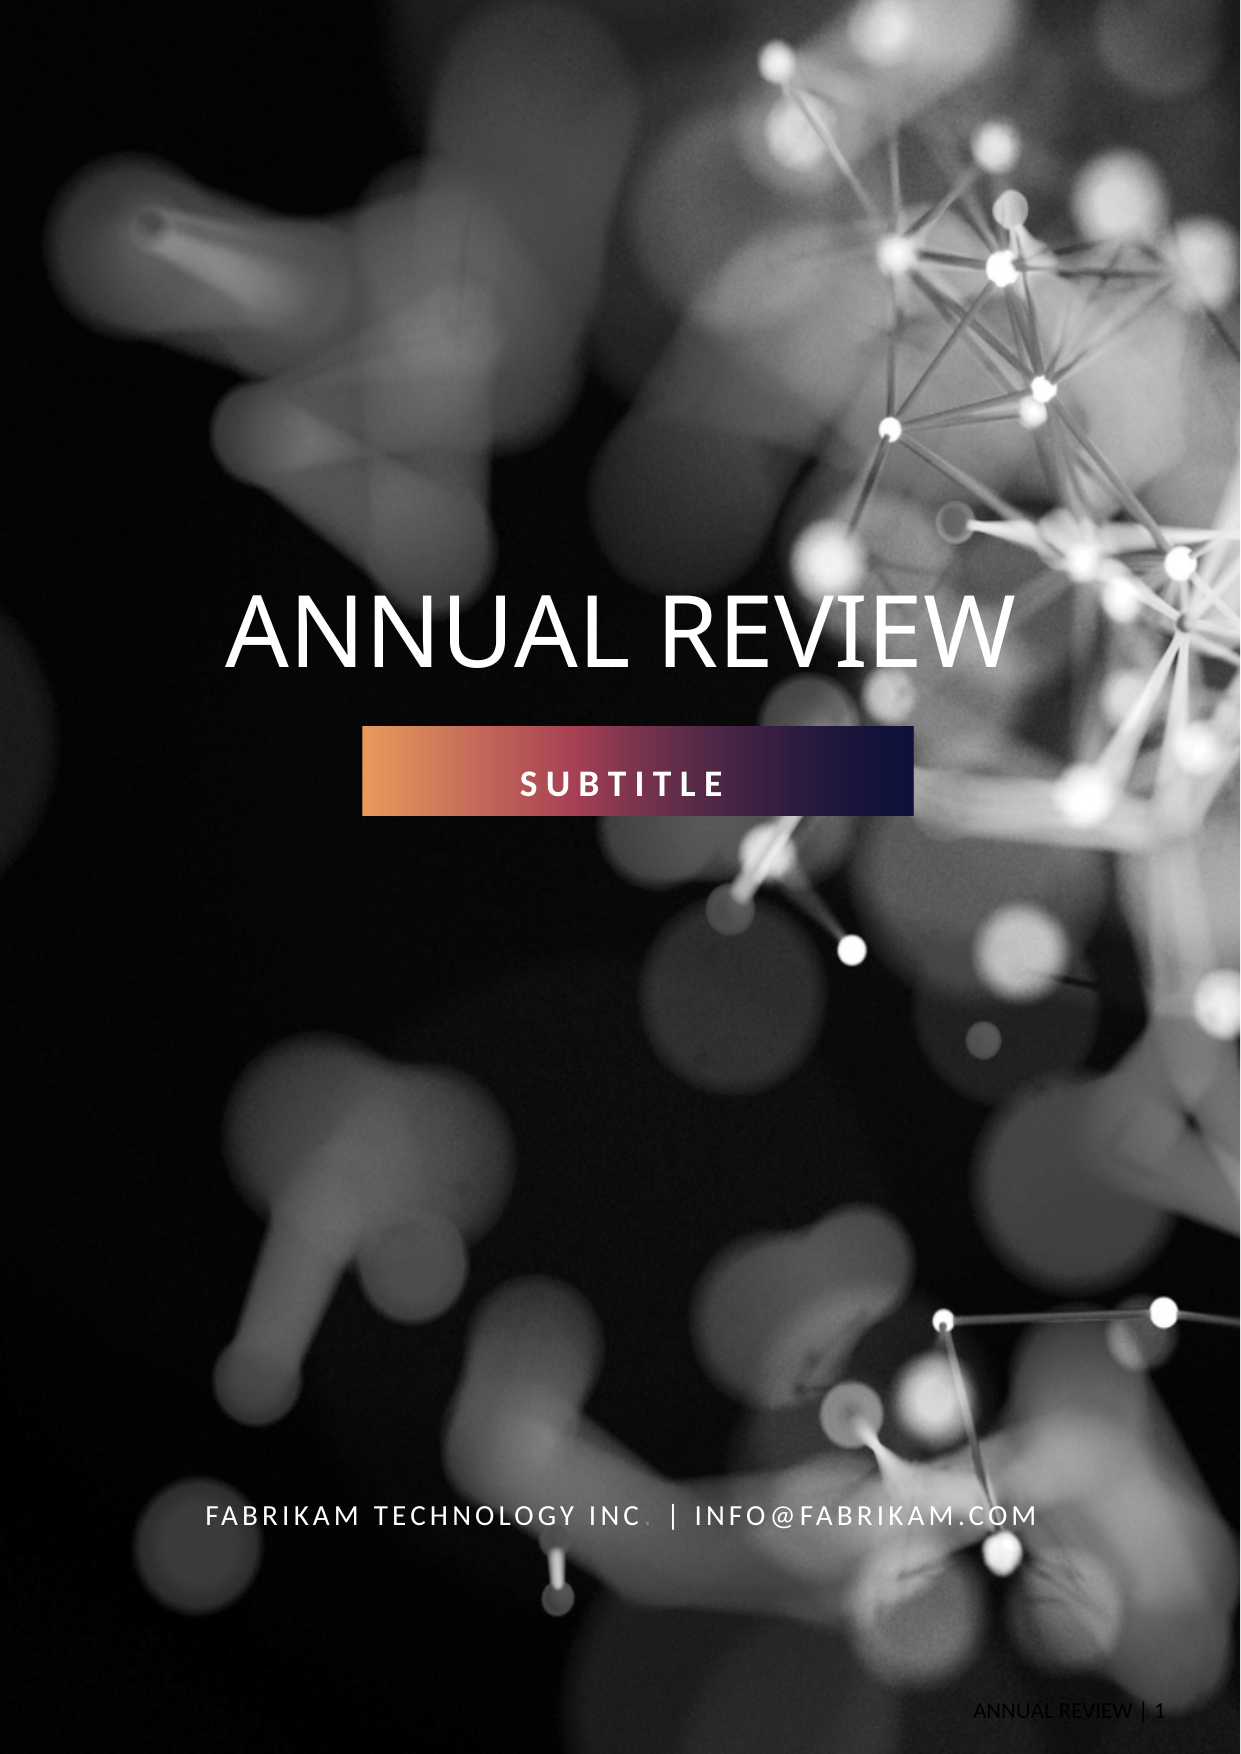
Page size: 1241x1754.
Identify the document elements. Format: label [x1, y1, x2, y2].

table_cell [75, 856, 1167, 1532]
picture [0, 0, 1241, 1754]
table_header [75, 111, 1167, 561]
table_cell [75, 561, 1167, 697]
table_cell [75, 697, 1167, 856]
